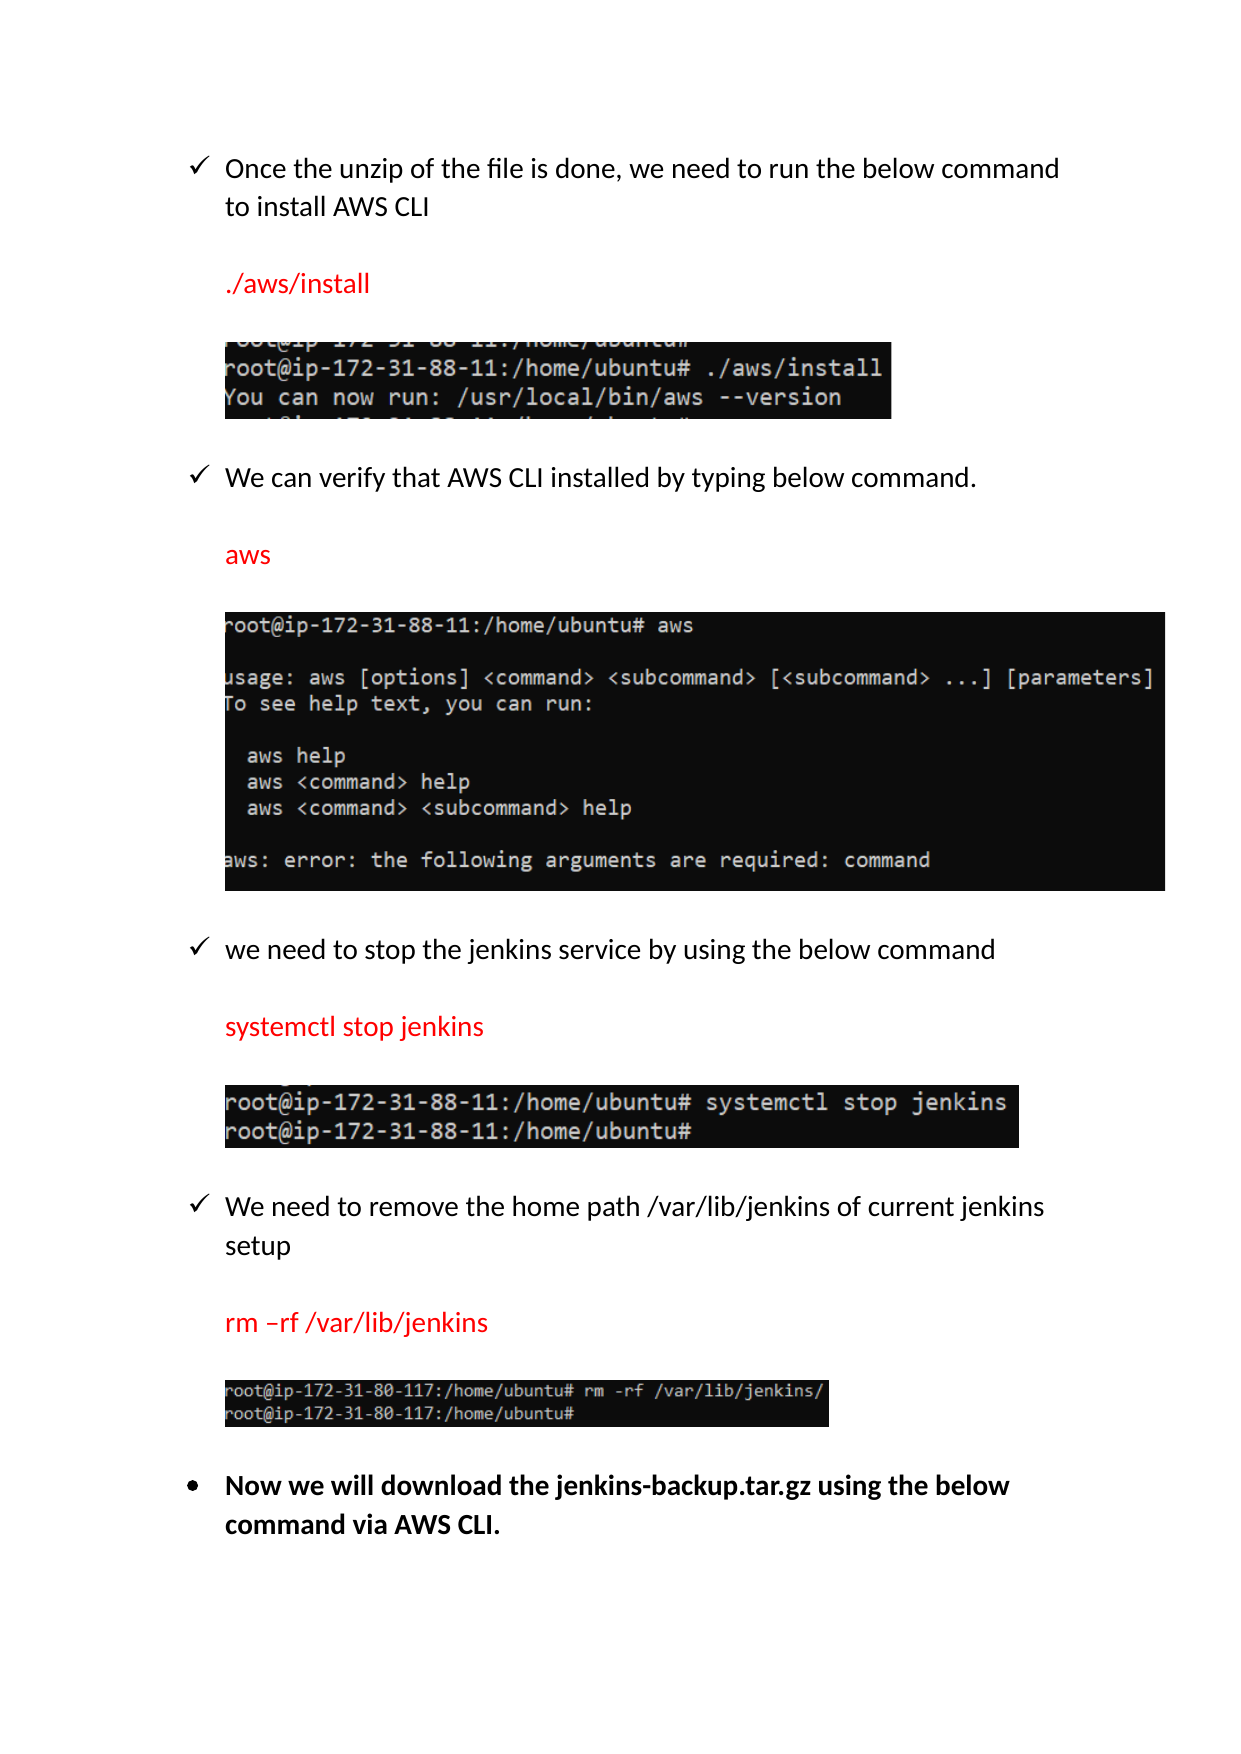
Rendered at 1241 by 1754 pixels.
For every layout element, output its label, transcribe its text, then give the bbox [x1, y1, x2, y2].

list We can verify that AWS CLI installed by typing below command. [187, 459, 1090, 495]
list we need to stop the jenkins service by using the below command [187, 931, 1090, 967]
list rm –rf /var/lib/jenkins [225, 1304, 1090, 1339]
picture [225, 1085, 1019, 1148]
list ./aws/install [225, 265, 1090, 301]
list aws [225, 536, 1090, 572]
list We need to remove the home path /var/lib/jenkins of current jenkins setup [187, 1188, 1090, 1262]
list Once the unzip of the file is done, we need to run the below command to install AWS CLI [187, 150, 1090, 224]
picture [225, 342, 892, 419]
list systemctl stop jenkins [225, 1008, 1090, 1044]
picture [225, 1380, 829, 1427]
list Now we will download the jenkins-backup.tar.gz using the below command via AWS CLI. [187, 1467, 1090, 1541]
picture [225, 612, 1166, 891]
